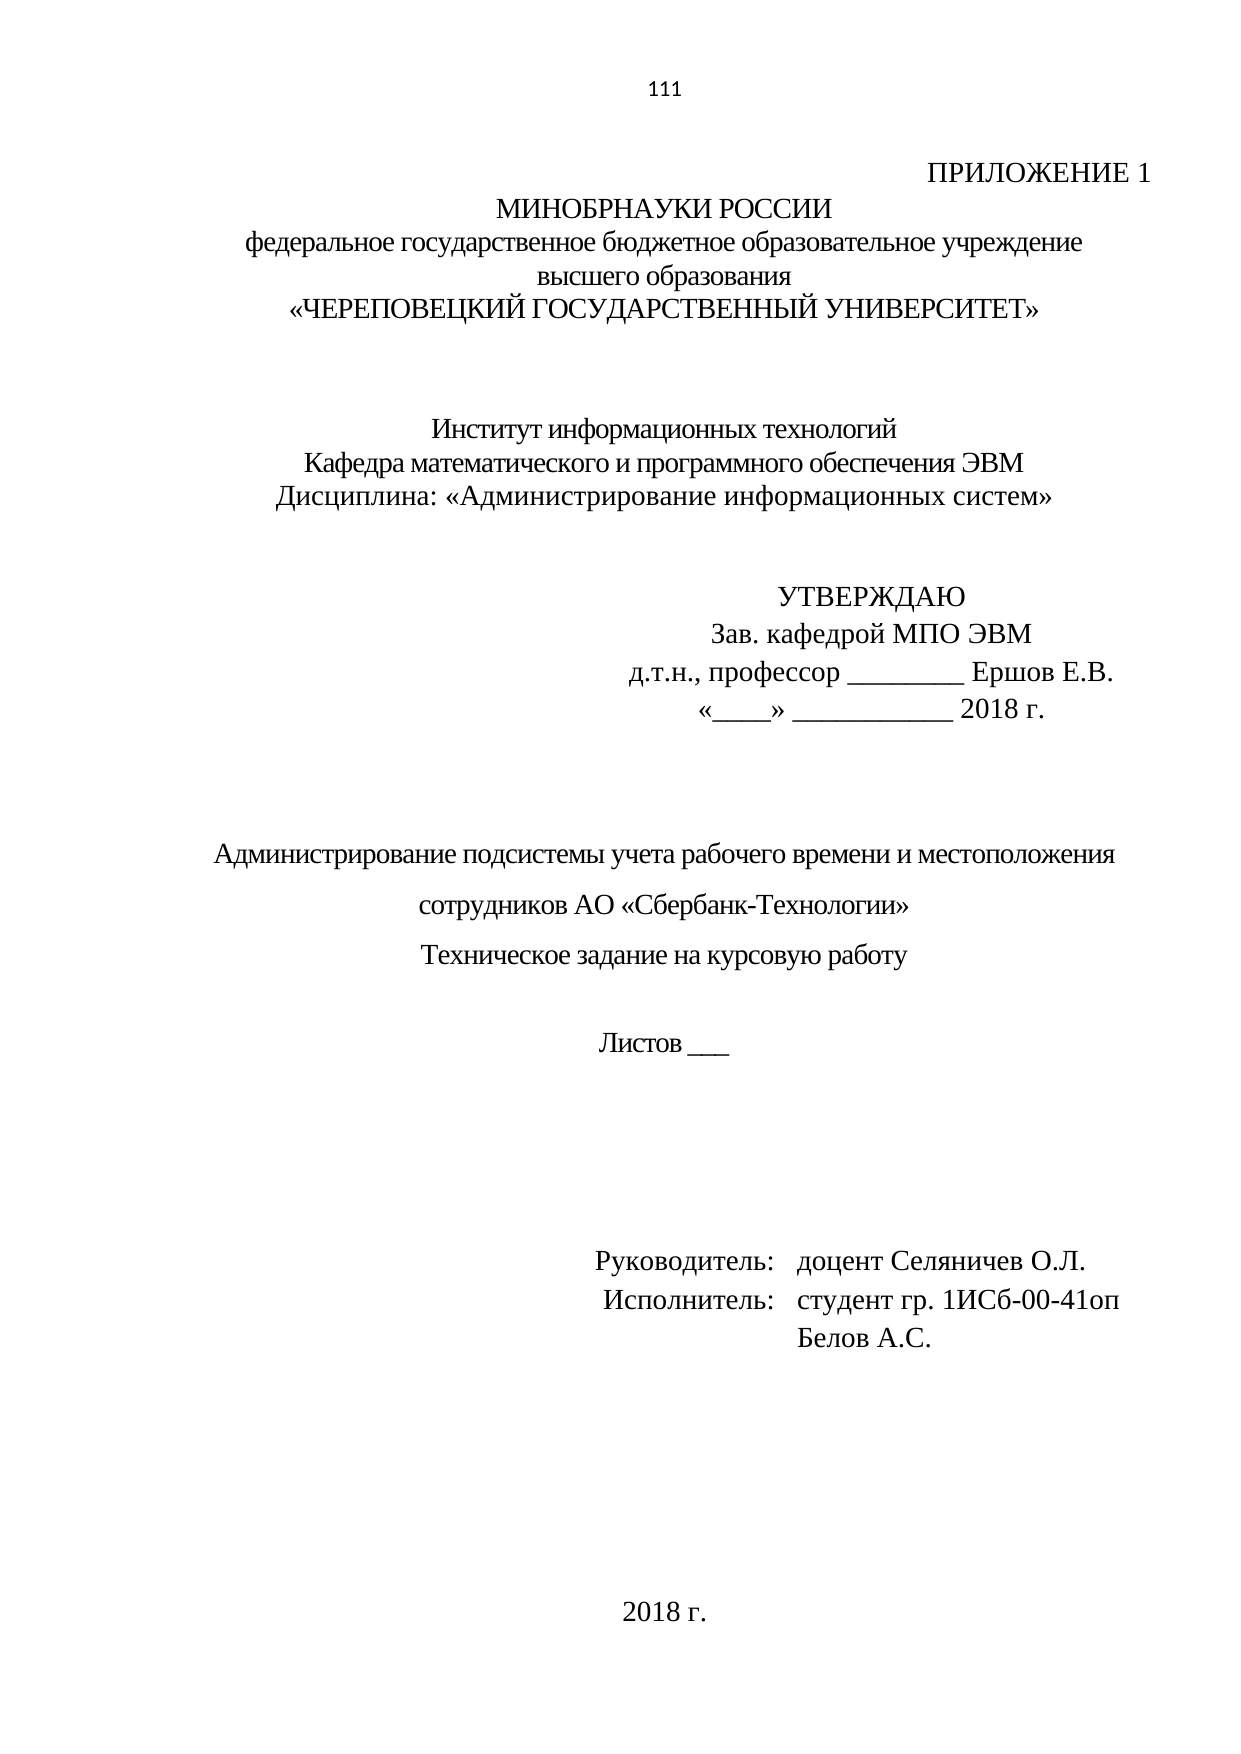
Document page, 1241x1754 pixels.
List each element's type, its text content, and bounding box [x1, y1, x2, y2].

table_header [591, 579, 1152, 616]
text «ЧЕРЕПОВЕЦКИЙ ГОСУДАРСТВЕННЫЙ УНИВЕРСИТЕТ» [177, 292, 1152, 325]
text 2018 г. [177, 1594, 1152, 1627]
text Кафедра математического и программного обеспечения ЭВМ [177, 445, 1152, 478]
subtitle ПРИЛОЖЕНИЕ 1 [177, 155, 1152, 188]
text Администрирование подсистемы учета рабочего времени и местоположения сотрудников АО «Сбербанк-Технологии» [177, 837, 1152, 920]
text Институт информационных технологий [177, 411, 1152, 445]
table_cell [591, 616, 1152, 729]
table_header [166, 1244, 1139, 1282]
text Дисциплина: «Администрирование информационных систем» [177, 478, 1152, 512]
text высшего образования [177, 258, 1152, 292]
text Листов ___ [177, 1025, 1152, 1059]
text Техническое задание на курсовую работу [177, 937, 1152, 971]
text МИНОБРНАУКИ РОССИИ [177, 191, 1152, 224]
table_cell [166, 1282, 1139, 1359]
text федеральное государственное бюджетное образовательное учреждение [177, 224, 1152, 258]
